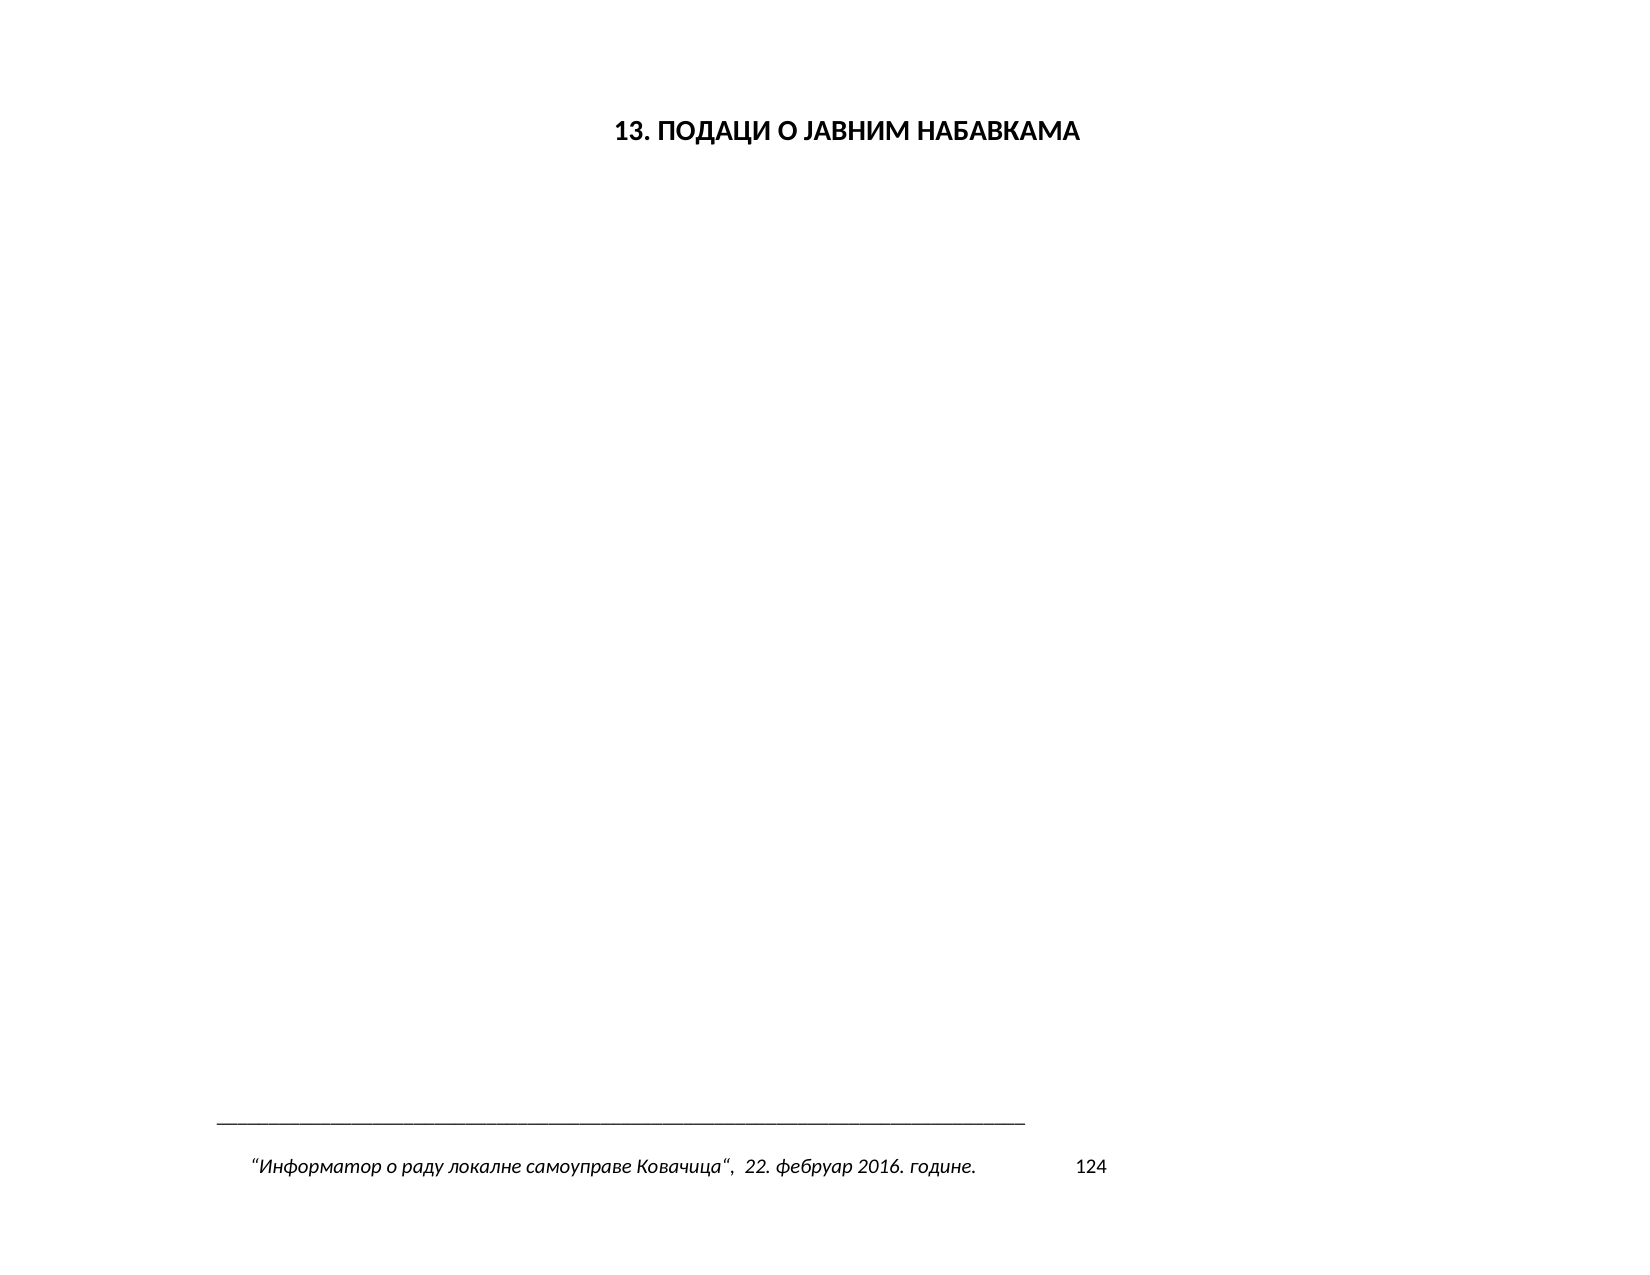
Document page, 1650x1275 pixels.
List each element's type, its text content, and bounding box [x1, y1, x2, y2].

subtitle 13. ПОДАЦИ О ЈАВНИМ НАБАВКАМА [613, 112, 1474, 147]
